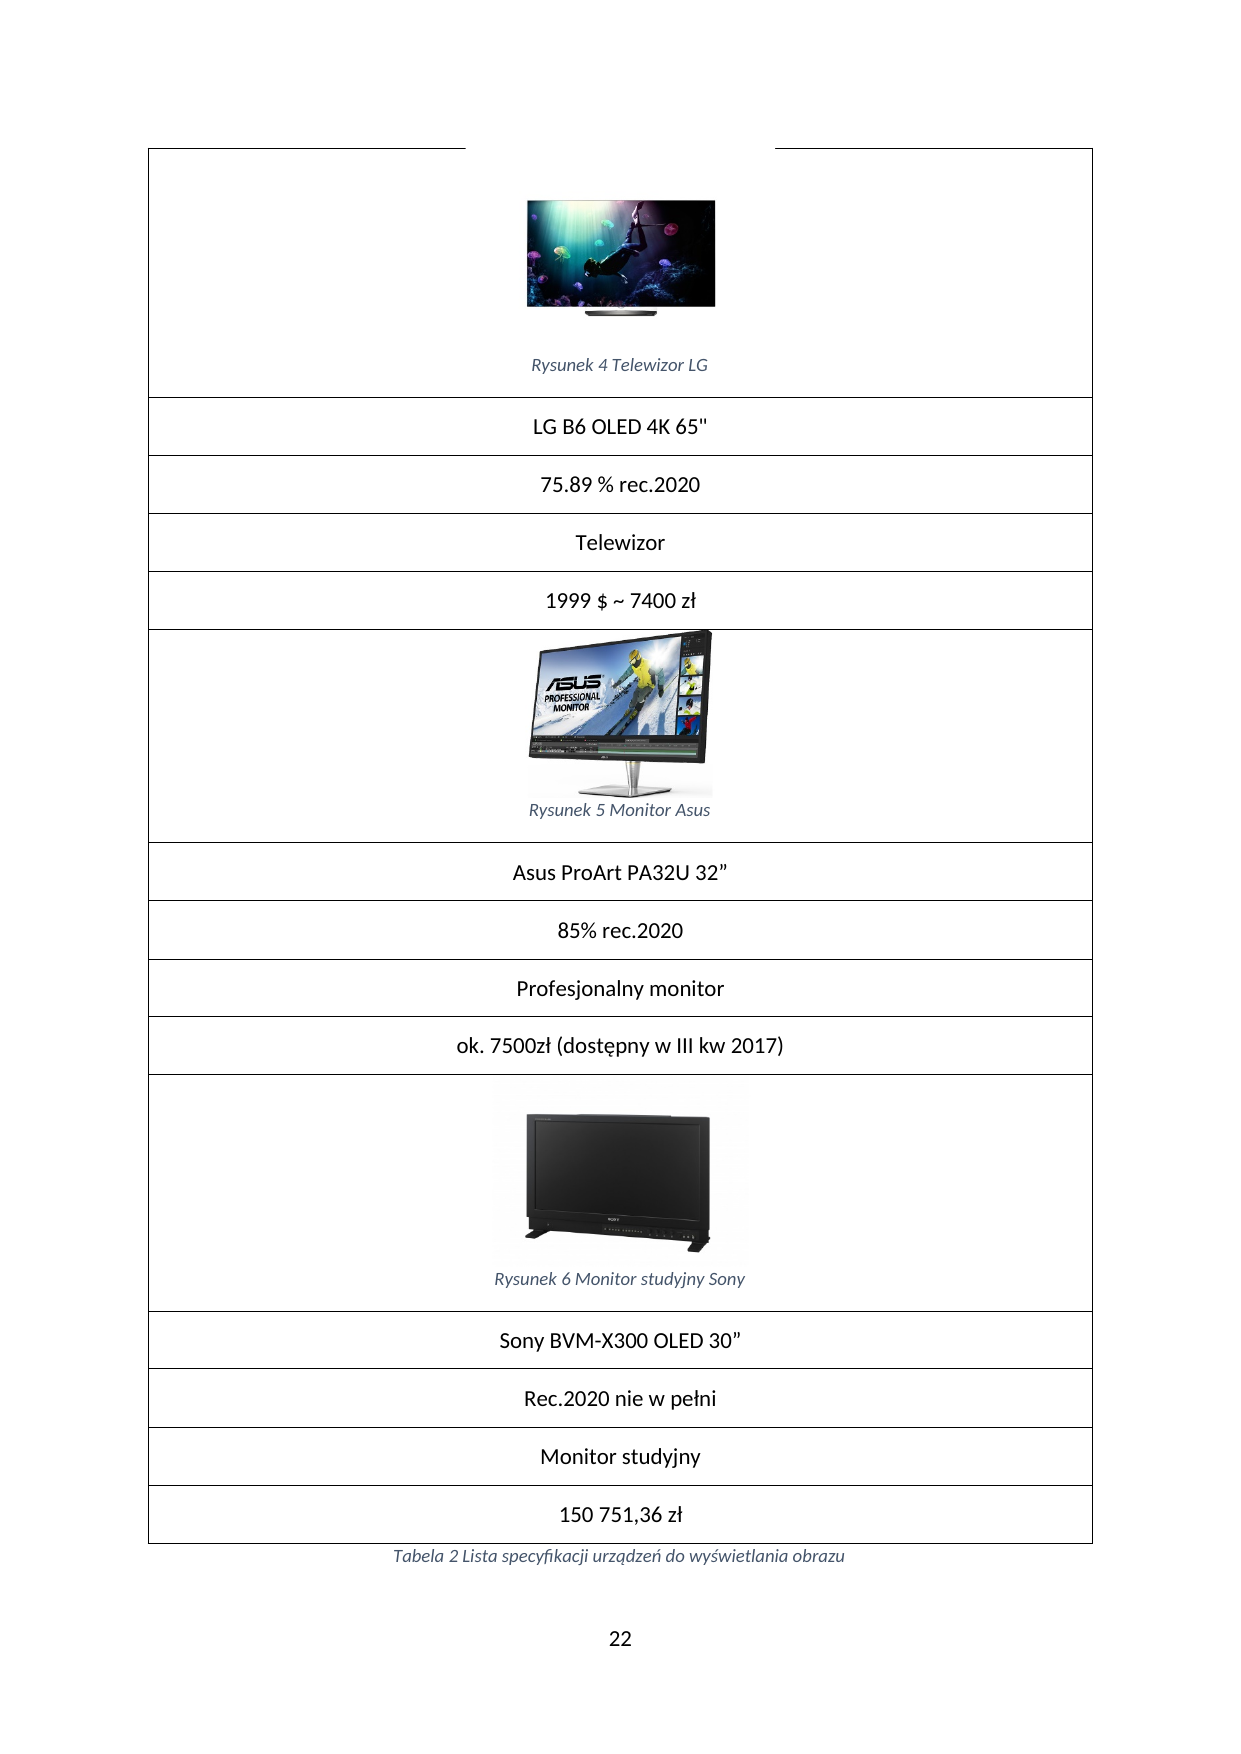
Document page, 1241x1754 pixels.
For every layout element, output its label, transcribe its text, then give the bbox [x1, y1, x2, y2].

table_cell 75.89 % rec.2020 [149, 456, 1092, 512]
table_cell 150 751,36 ‎zł [149, 1486, 1092, 1543]
table_cell 85% rec.2020 [149, 901, 1092, 958]
picture [493, 630, 747, 798]
table_cell Telewizor [149, 514, 1092, 571]
table_cell Profesjonalny monitor [149, 960, 1092, 1016]
table_cell Rysunek 4 Telewizor LG [149, 149, 1092, 397]
table_cell ok. 7500zł (dostępny w III kw 2017) [149, 1017, 1092, 1074]
table_cell Monitor studyjny [149, 1428, 1092, 1484]
table_cell LG B6 OLED 4K 65" [149, 398, 1092, 455]
table_cell Rec.2020 nie w pełni [149, 1369, 1092, 1427]
table_cell Rysunek 5 Monitor Asus [149, 630, 1092, 842]
table_cell 1999 $ ~ 7400 zł [149, 572, 1092, 629]
text Tabela 2 Lista specyfikacji urządzeń do wyświetlania obrazu [148, 1544, 1093, 1567]
picture [465, 148, 776, 353]
picture [461, 1075, 780, 1267]
table_cell Sony BVM-X300 OLED 30” [149, 1312, 1092, 1368]
table_cell Asus ProArt PA32U 32” [149, 843, 1092, 900]
table_cell Rysunek 6 Monitor studyjny Sony [149, 1075, 1092, 1311]
